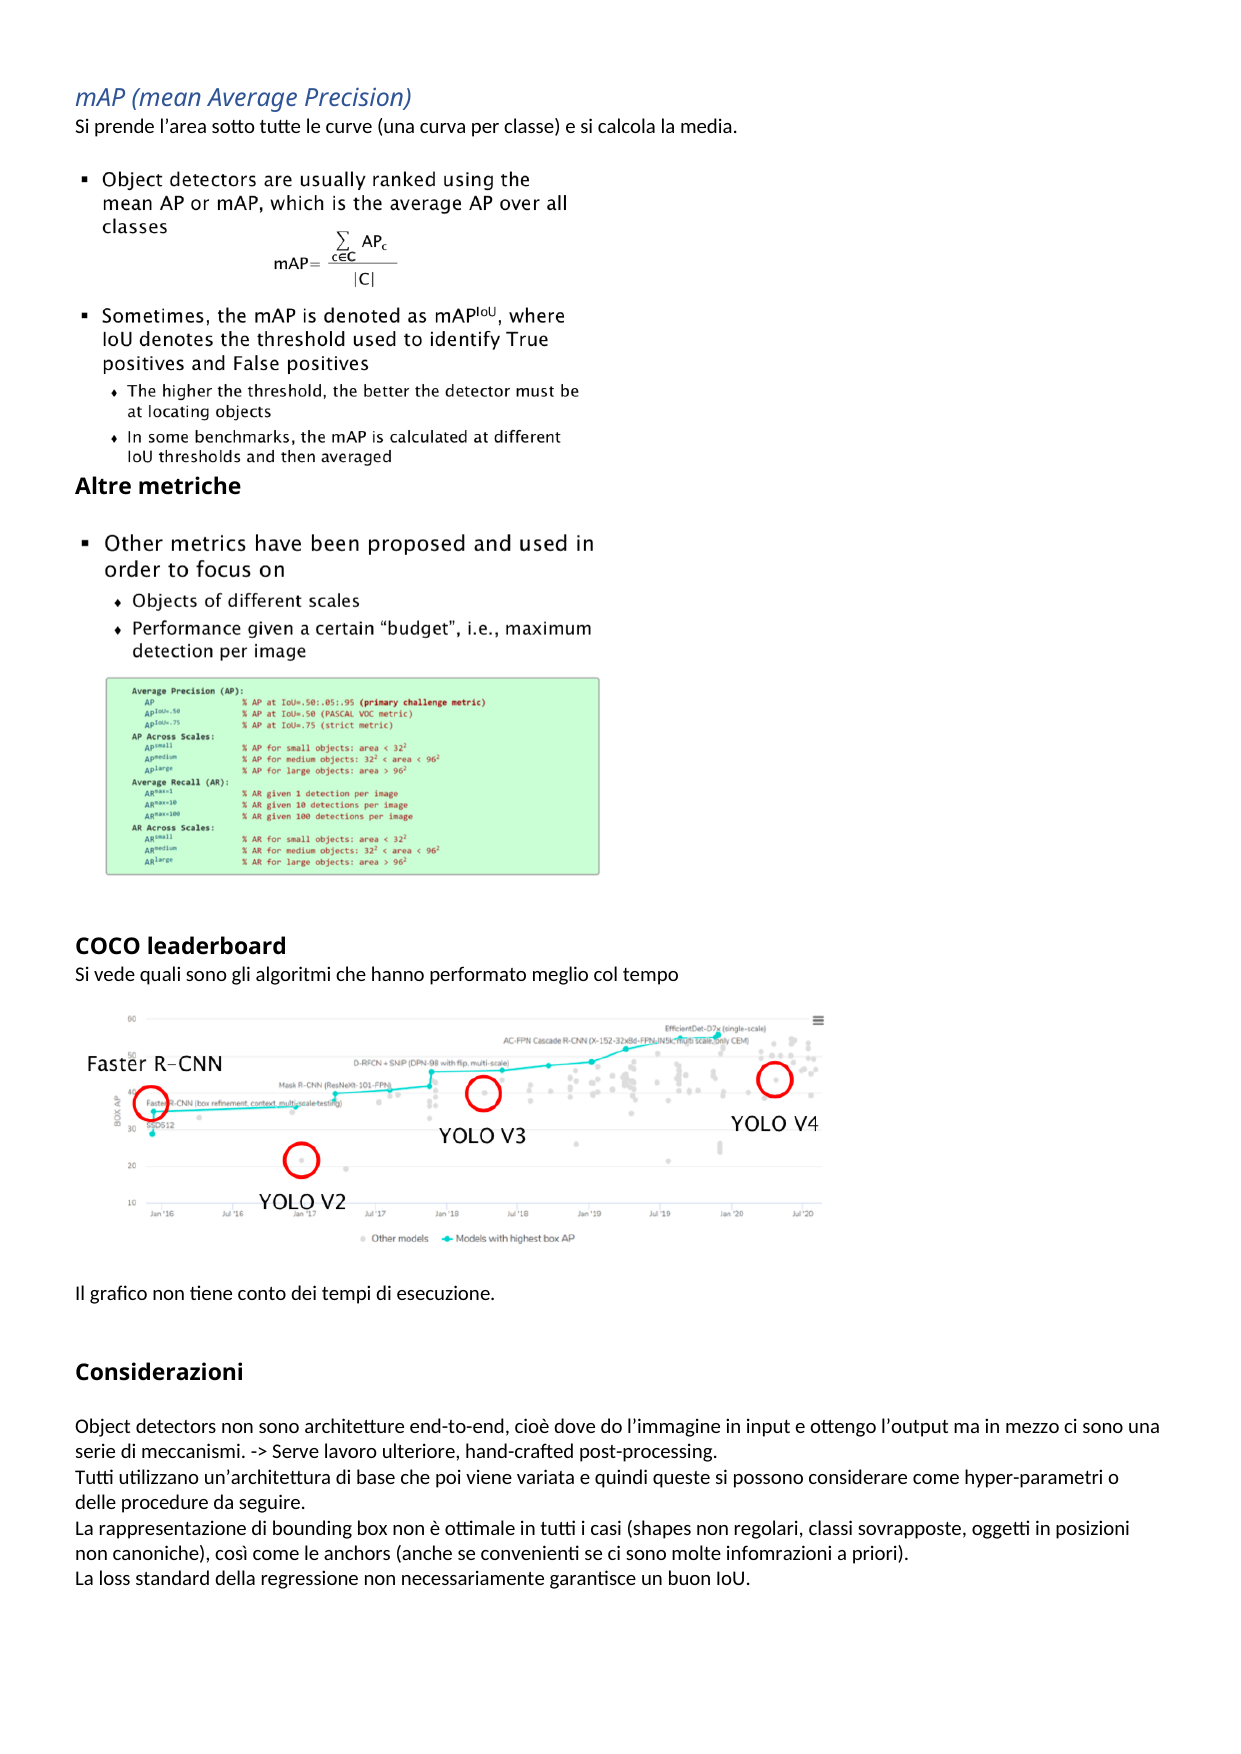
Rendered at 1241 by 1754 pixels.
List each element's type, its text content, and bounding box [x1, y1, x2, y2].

text Tutti utilizzano un’architettura di base che poi viene variata e quindi queste si possono considerare come hyper-parametri o delle procedure da seguire. [75, 1464, 1165, 1515]
text La rappresentazione di bounding box non è ottimale in tutti i casi (shapes non regolari, classi sovrapposte, oggetti in posizioni non canoniche), così come le anchors (anche se convenienti se ci sono molte infomrazioni a priori). [75, 1515, 1165, 1566]
text COCO leaderboard [75, 930, 1165, 962]
subtitle mAP (mean Average Precision) [75, 79, 1165, 113]
text Si prende l’area sotto tutte le curve (una curva per classe) e si calcola la media. [75, 113, 1165, 139]
text Object detectors non sono architetture end-to-end, cioè dove do l’immagine in input e ottengo l’output ma in mezzo ci sono una serie di meccanismi. -> Serve lavoro ulteriore, hand-crafted post-processing. [75, 1413, 1165, 1464]
picture [75, 1012, 842, 1255]
text Altre metriche [75, 470, 1165, 501]
text Si vede quali sono gli algoritmi che hanno performato meglio col tempo [75, 962, 1165, 987]
picture [75, 164, 583, 470]
picture [75, 526, 608, 880]
text Considerazioni [75, 1356, 1165, 1388]
text La loss standard della regressione non necessariamente garantisce un buon IoU. [75, 1566, 1165, 1591]
text Il grafico non tiene conto dei tempi di esecuzione. [75, 1280, 1165, 1306]
